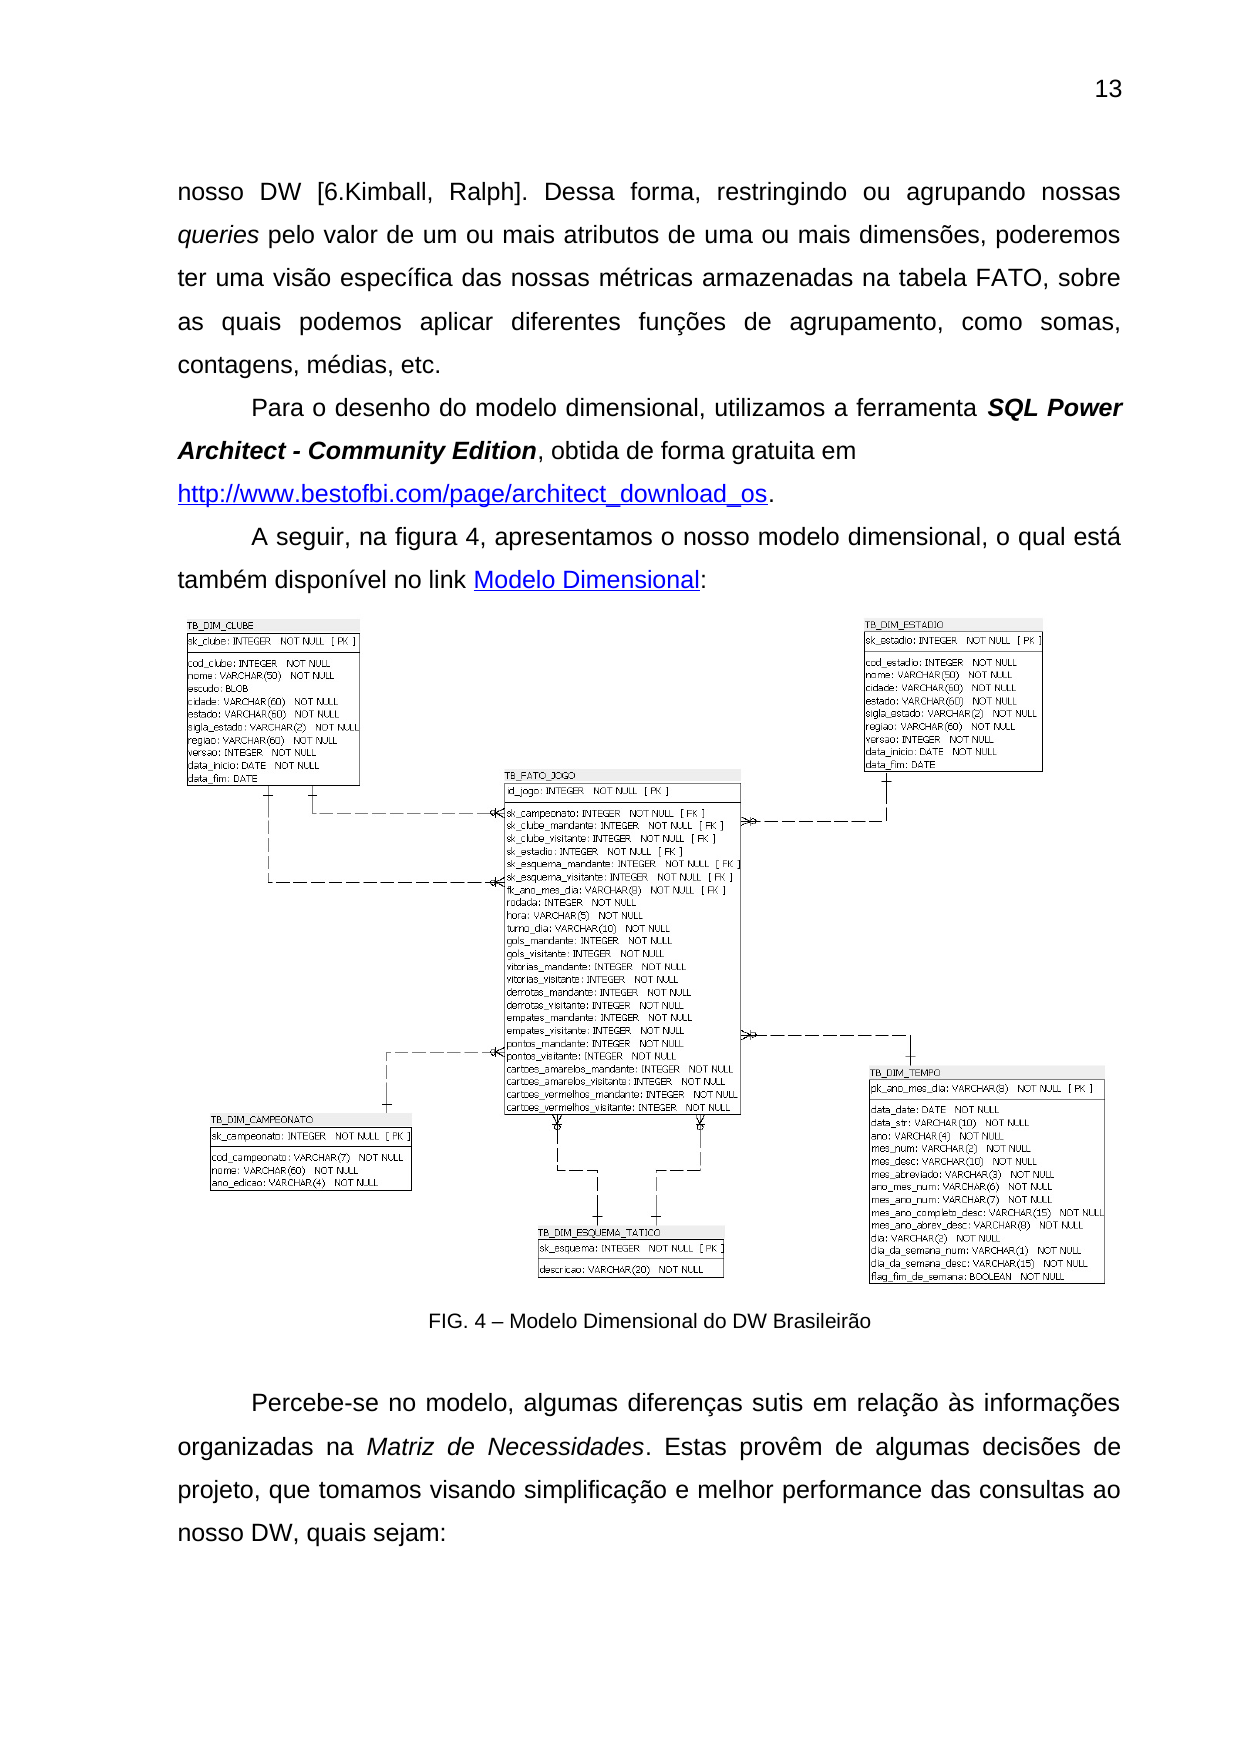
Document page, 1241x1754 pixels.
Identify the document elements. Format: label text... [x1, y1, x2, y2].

picture [178, 608, 1121, 1295]
text Percebe-se no modelo, algumas diferenças sutis em relação às informações organizadas na Matriz de Necessidades. Estas provêm de algumas decisões de projeto, que tomamos visando simplificação e melhor performance das consultas ao nosso DW, quais sejam: [177, 1388, 1122, 1547]
text FIG. 4 – Modelo Dimensional do DW Brasileirão [177, 1309, 1122, 1333]
text A seguir, na figura 4, apresentamos o nosso modelo dimensional, o qual está também disponível no link Modelo Dimensional: [177, 522, 1122, 594]
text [177, 177, 1122, 378]
text Para o desenho do modelo dimensional, utilizamos a ferramenta SQL Power Architect - Community Edition, obtida de forma gratuita em [177, 393, 1122, 465]
text http://www.bestofbi.com/page/architect_download_os. [177, 479, 1122, 508]
